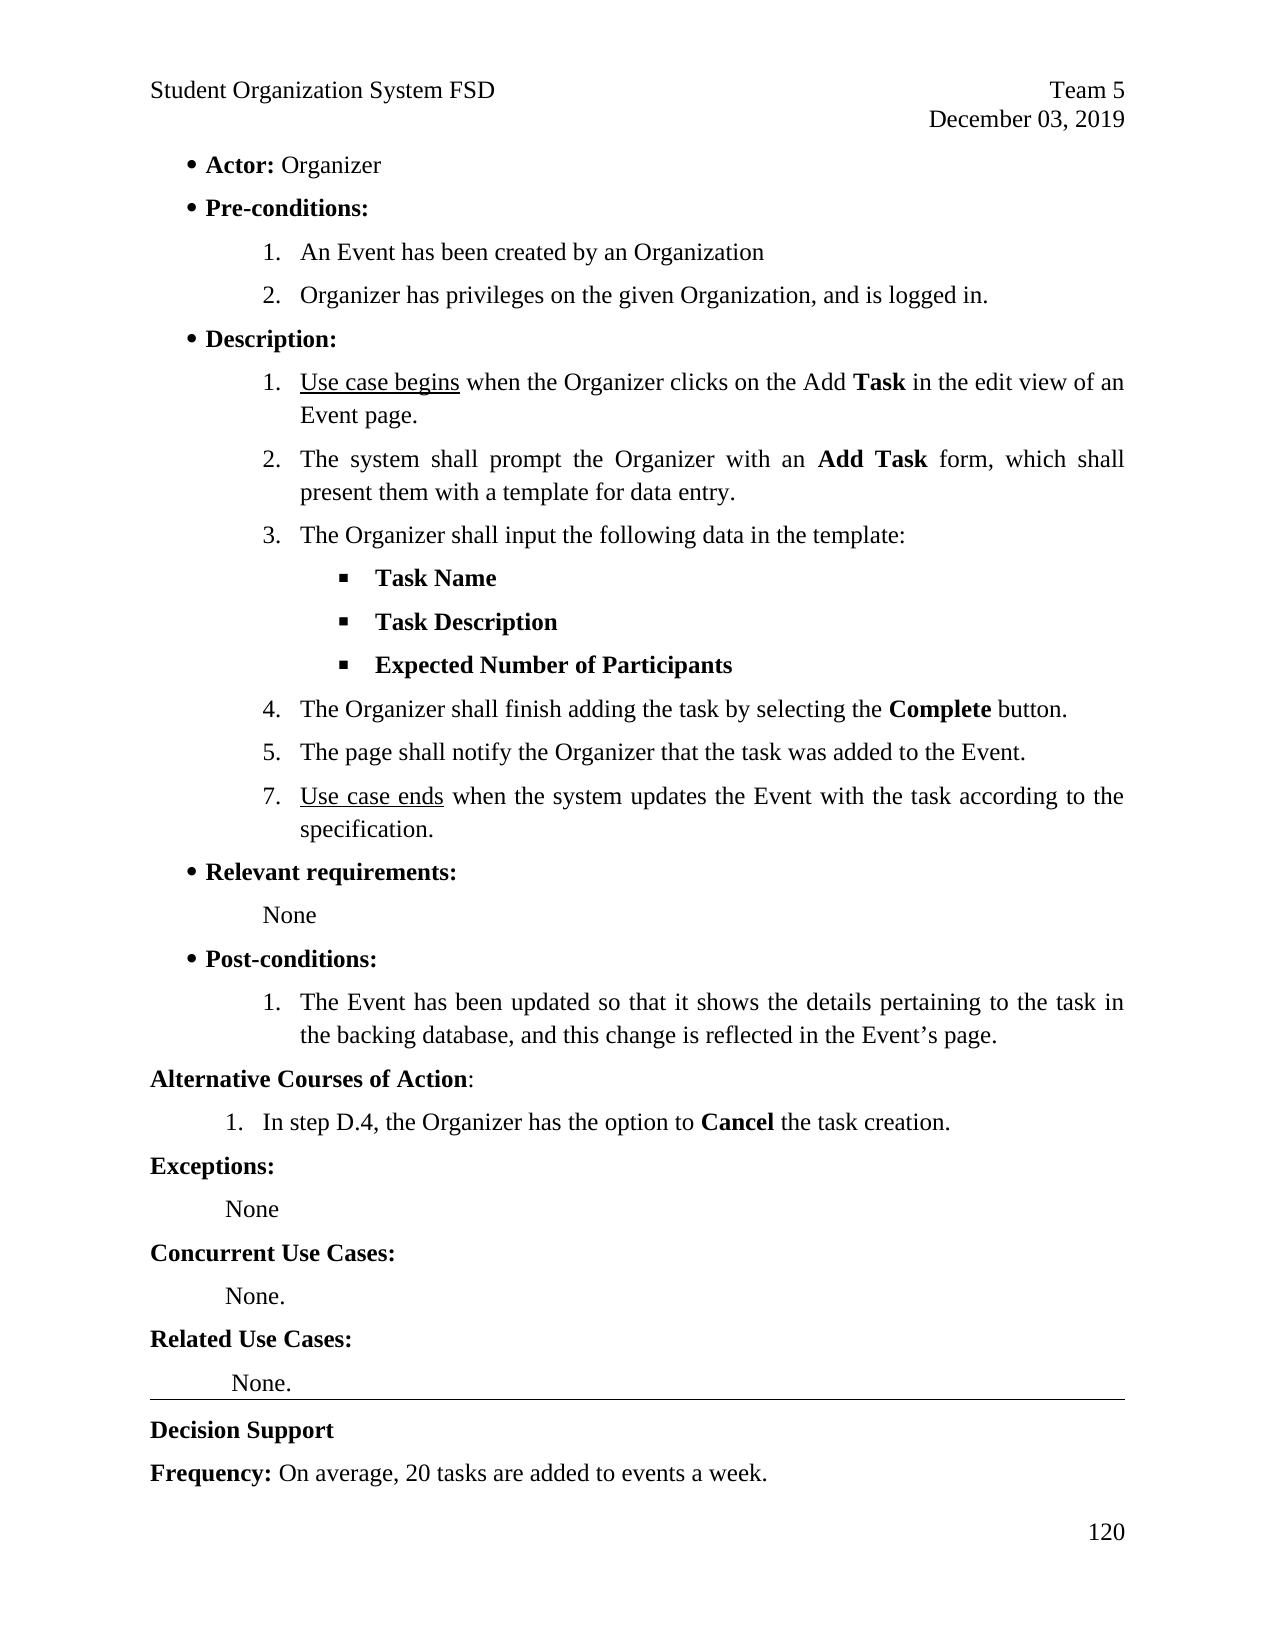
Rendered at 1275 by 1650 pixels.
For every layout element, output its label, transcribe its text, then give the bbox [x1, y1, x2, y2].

list Organizer has privileges on the given Organization, and is logged in. [262, 280, 1125, 309]
text Related Use Cases: [150, 1324, 1125, 1353]
list In step D.4, the Organizer has the option to Cancel the task creation. [225, 1107, 1125, 1136]
list The page shall notify the Organizer that the task was added to the Event. [262, 737, 1125, 766]
list Description: [187, 324, 1125, 352]
text None. [150, 1368, 1125, 1399]
list The Organizer shall finish adding the task by selecting the Complete button. [262, 694, 1125, 723]
list Expected Number of Participants [337, 650, 1125, 679]
list Use case ends when the system updates the Event with the task according to the specification. [262, 781, 1125, 842]
list Actor: Organizer [187, 150, 1125, 179]
list The Organizer shall input the following data in the template: [262, 520, 1125, 549]
list Use case begins when the Organizer clicks on the Add Task in the edit view of an Event page. [262, 367, 1125, 429]
text Frequency: On average, 20 tasks are added to events a week. [150, 1458, 1125, 1487]
text Alternative Courses of Action: [150, 1064, 1125, 1093]
text None. [150, 1281, 1125, 1310]
list Post-conditions: [187, 944, 1125, 973]
list Task Description [337, 607, 1125, 636]
list The system shall prompt the Organizer with an Add Task form, which shall present them with a template for data entry. [262, 444, 1125, 505]
list Task Name [337, 563, 1125, 592]
list Pre-conditions: [187, 193, 1125, 222]
text Exceptions: [150, 1151, 1125, 1179]
text Concurrent Use Cases: [150, 1238, 1125, 1266]
text Decision Support [150, 1415, 1125, 1444]
list Relevant requirements: [187, 857, 1125, 886]
list An Event has been created by an Organization [262, 237, 1125, 266]
text None [150, 1194, 1125, 1223]
list The Event has been updated so that it shows the details pertaining to the task in the backing database, and this change is reflected in the Event’s page. [262, 987, 1125, 1049]
text None [225, 901, 1125, 929]
